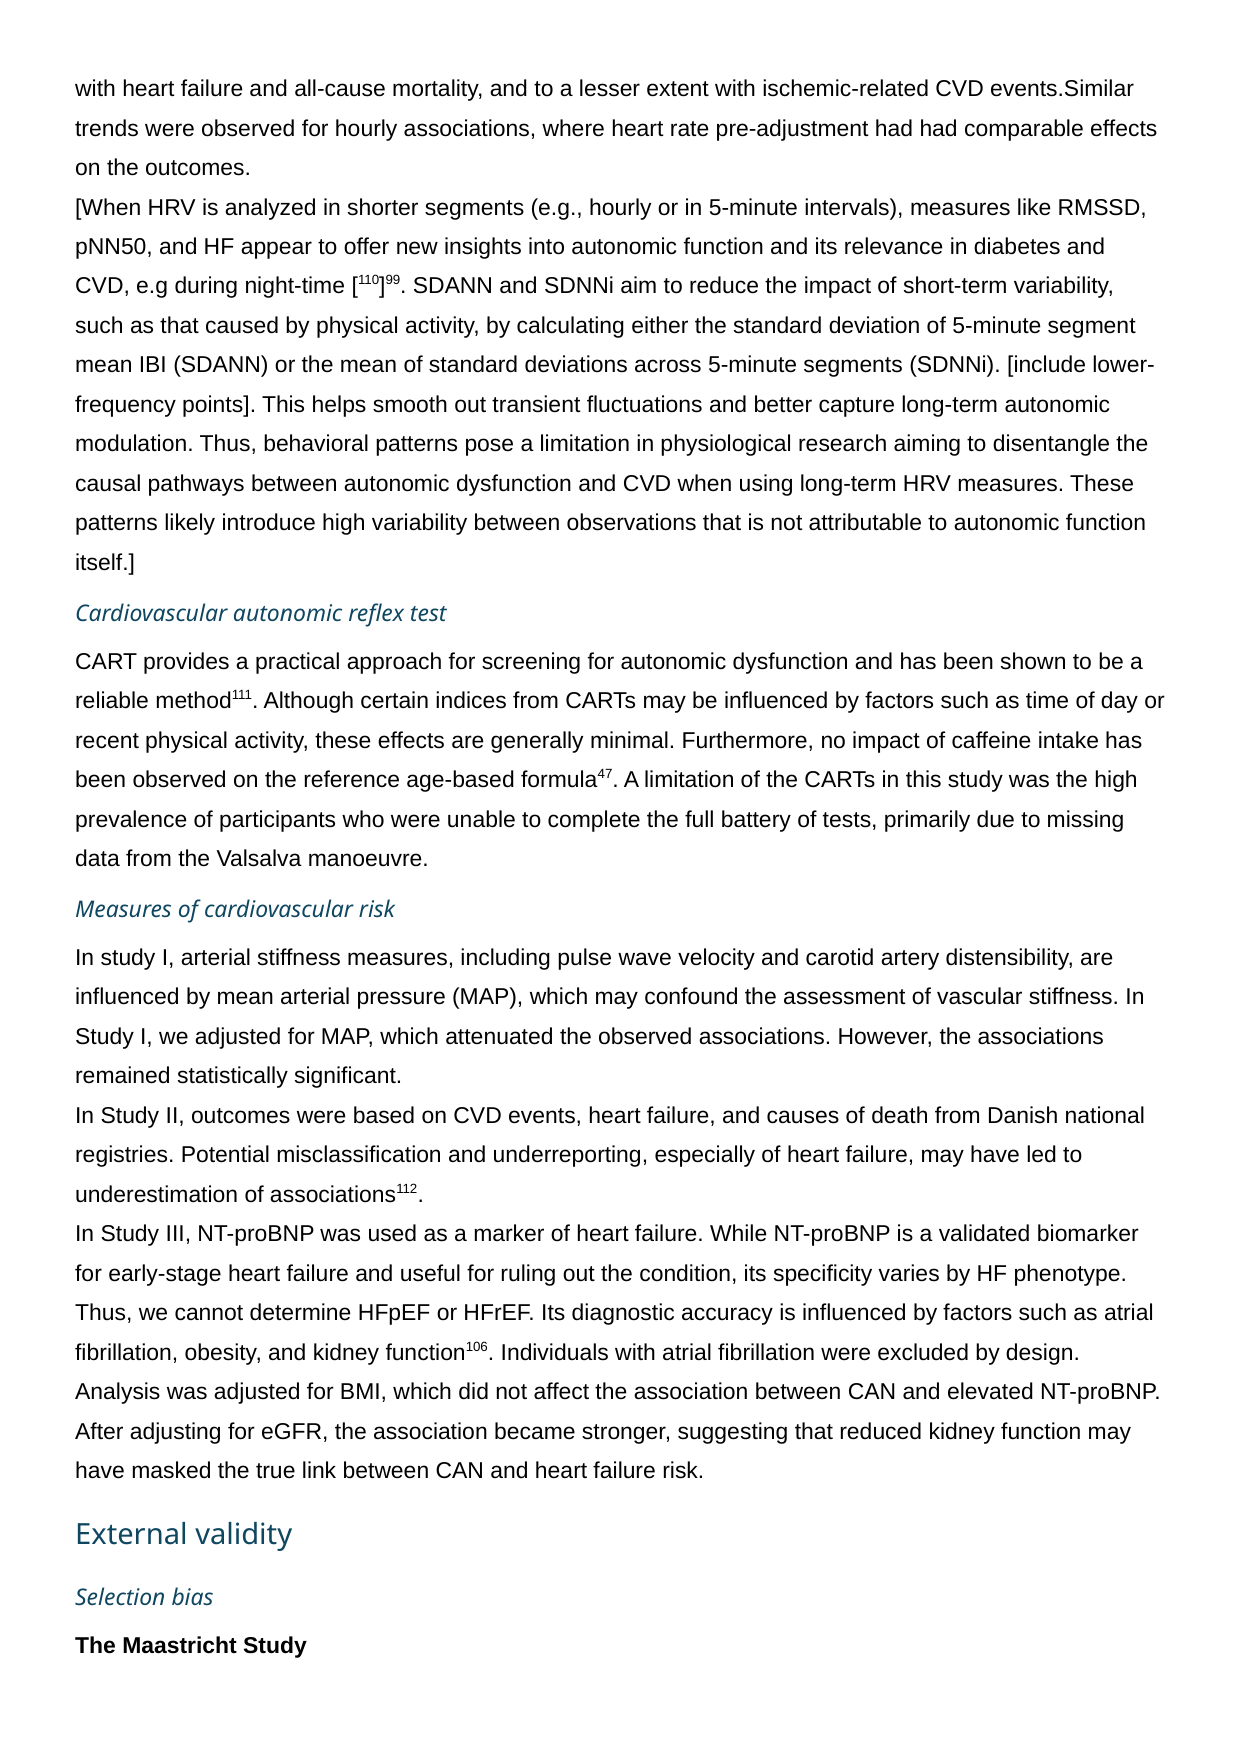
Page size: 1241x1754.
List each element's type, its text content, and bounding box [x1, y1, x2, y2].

subtitle Cardiovascular autonomic reflex test [75, 597, 1165, 628]
text In Study II, outcomes were based on CVD events, heart failure, and causes of death from Danish national registries. Potential misclassification and underreporting, especially of heart failure, may have led to underestimation of associations112. [75, 1102, 1165, 1207]
text [When HRV is analyzed in shorter segments (e.g., hourly or in 5-minute intervals), measures like RMSSD, pNN50, and HF appear to offer new insights into autonomic function and its relevance in diabetes and CVD, e.g during night-time [110]99. SDANN and SDNNi aim to reduce the impact of short-term variability, such as that caused by physical activity, by calculating either the standard deviation of 5-minute segment mean IBI (SDANN) or the mean of standard deviations across 5-minute segments (SDNNi). [include lower-frequency points]. This helps smooth out transient fluctuations and better capture long-term autonomic modulation. Thus, behavioral patterns pose a limitation in physiological research aiming to disentangle the causal pathways between autonomic dysfunction and CVD when using long-term HRV measures. These patterns likely introduce high variability between observations that is not attributable to autonomic function itself.] [75, 193, 1165, 575]
subtitle Selection bias [75, 1581, 1165, 1612]
subtitle Measures of cardiovascular risk [75, 893, 1165, 924]
subtitle External validity [75, 1513, 1165, 1553]
text In study I, arterial stiffness measures, including pulse wave velocity and carotid artery distensibility, are influenced by mean arterial pressure (MAP), which may confound the assessment of vascular stiffness. In Study I, we adjusted for MAP, which attenuated the observed associations. However, the associations remained statistically significant. [75, 944, 1165, 1089]
text CART provides a practical approach for screening for autonomic dysfunction and has been shown to be a reliable method111. Although certain indices from CARTs may be influenced by factors such as time of day or recent physical activity, these effects are generally minimal. Furthermore, no impact of caffeine intake has been observed on the reference age-based formula47. A limitation of the CARTs in this study was the high prevalence of participants who were unable to complete the full battery of tests, primarily due to missing data from the Valsalva manoeuvre. [75, 648, 1165, 871]
text In Study III, NT-proBNP was used as a marker of heart failure. While NT-proBNP is a validated biomarker for early-stage heart failure and useful for ruling out the condition, its specificity varies by HF phenotype. Thus, we cannot determine HFpEF or HFrEF. Its diagnostic accuracy is influenced by factors such as atrial fibrillation, obesity, and kidney function106. Individuals with atrial fibrillation were excluded by design. Analysis was adjusted for BMI, which did not affect the association between CAN and elevated NT-proBNP. After adjusting for eGFR, the association became stronger, suggesting that reduced kidney function may have masked the true link between CAN and heart failure risk. [75, 1220, 1165, 1483]
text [75, 75, 1165, 180]
text The Maastricht Study [75, 1632, 1165, 1658]
